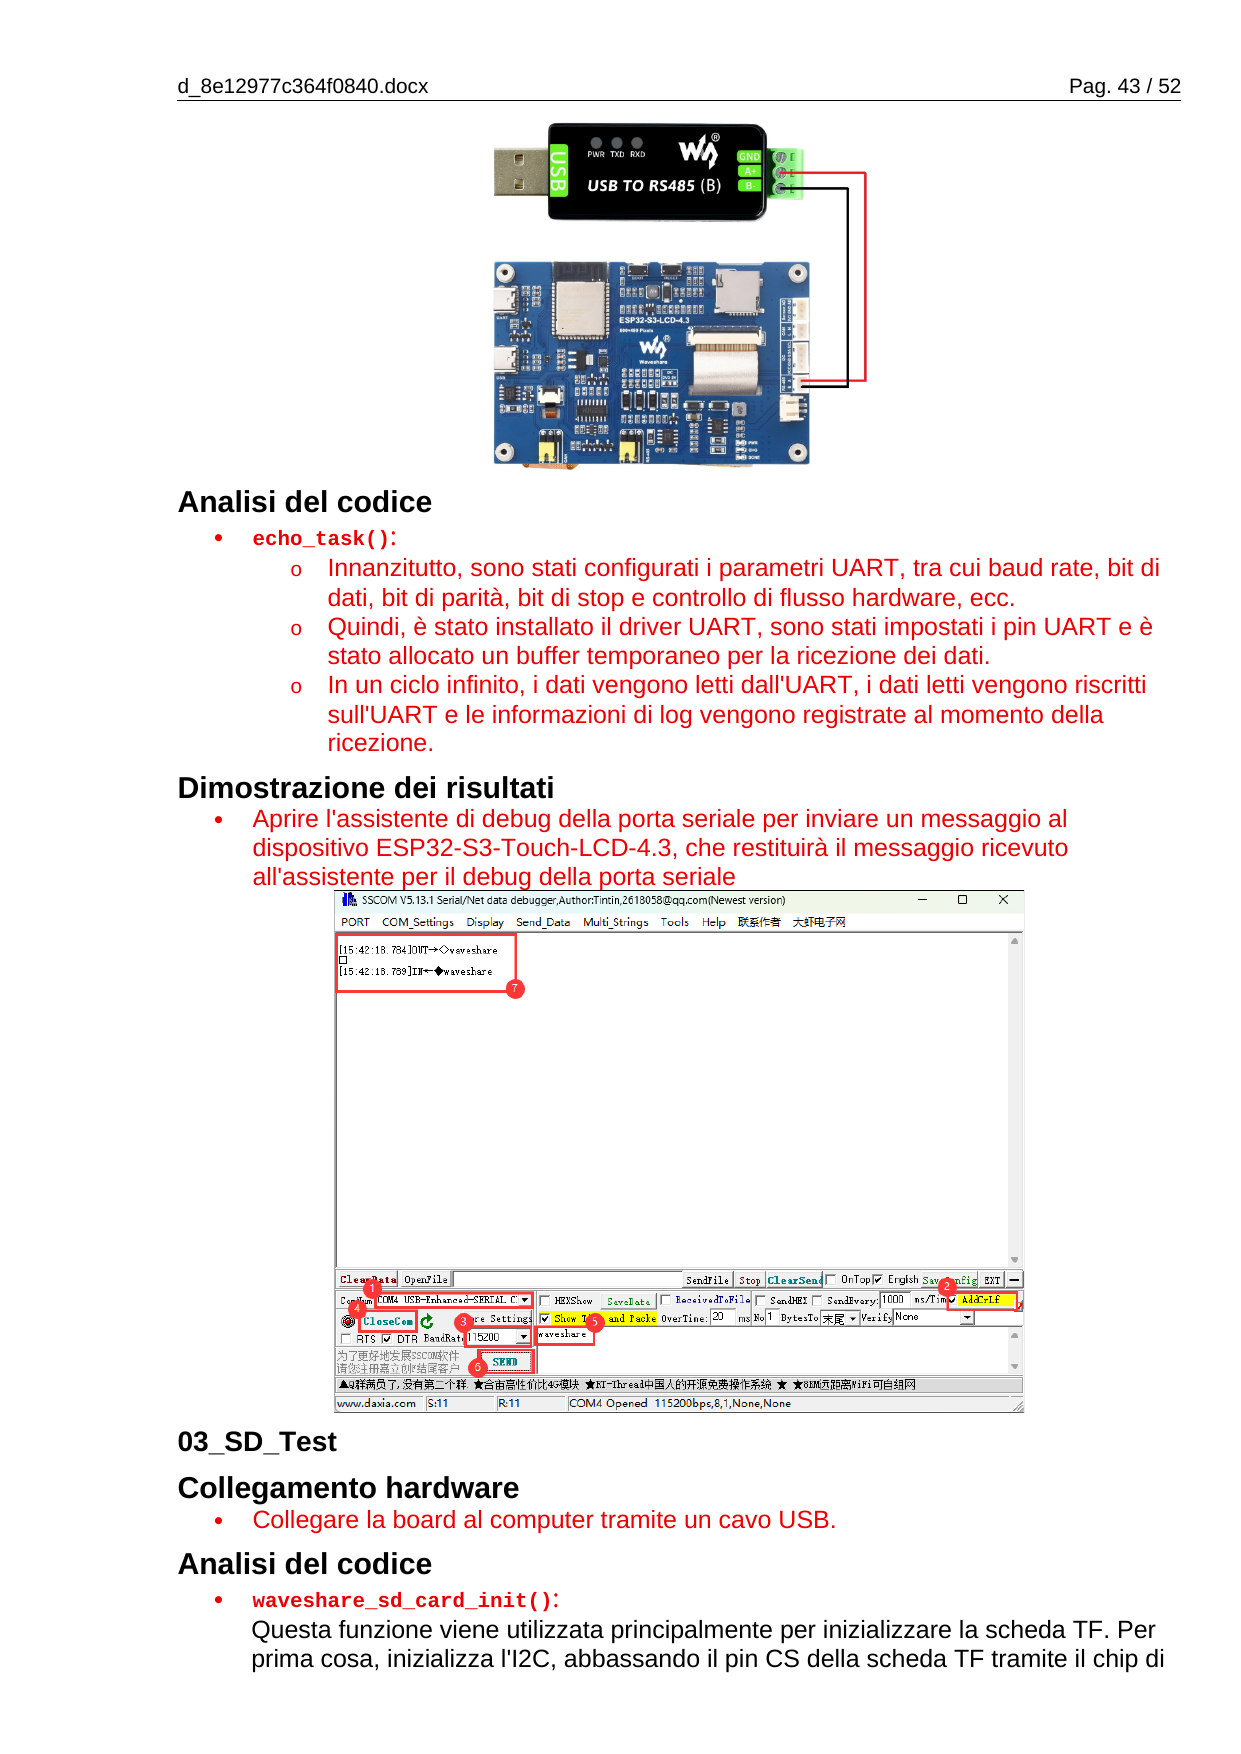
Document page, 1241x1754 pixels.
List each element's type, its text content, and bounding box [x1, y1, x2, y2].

subtitle 03_SD_Test [177, 1425, 1181, 1457]
text Aprire l'assistente di debug della porta seriale per inviare un messaggio al dispositivo ESP32-S3-Touch-LCD-4.3, che restituirà il messaggio ricevuto all'assistente per il debug della porta seriale [215, 804, 1181, 891]
list Quindi, è stato installato il driver UART, sono stati impostati i pin UART e è stato allocato un buffer temporaneo per la ricezione dei dati. [290, 612, 1181, 670]
text echo_task(): [215, 519, 1181, 553]
list In un ciclo infinito, i dati vengono letti dall'UART, i dati letti vengono riscritti sull'UART e le informazioni di log vengono registrate al momento della ricezione. [290, 670, 1181, 757]
picture [334, 890, 1025, 1413]
subtitle Analisi del codice [177, 1546, 1181, 1581]
picture [488, 118, 870, 472]
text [251, 1615, 1181, 1672]
text waveshare_sd_card_init(): [215, 1581, 1181, 1615]
subtitle Analisi del codice [177, 484, 1181, 519]
text Collegare la board al computer tramite un cavo USB. [215, 1505, 1181, 1533]
subtitle Dimostrazione dei risultati [177, 770, 1181, 804]
subtitle Collegamento hardware [177, 1470, 1181, 1505]
list Innanzitutto, sono stati configurati i parametri UART, tra cui baud rate, bit di dati, bit di parità, bit di stop e controllo di flusso hardware, ecc. [290, 553, 1181, 612]
